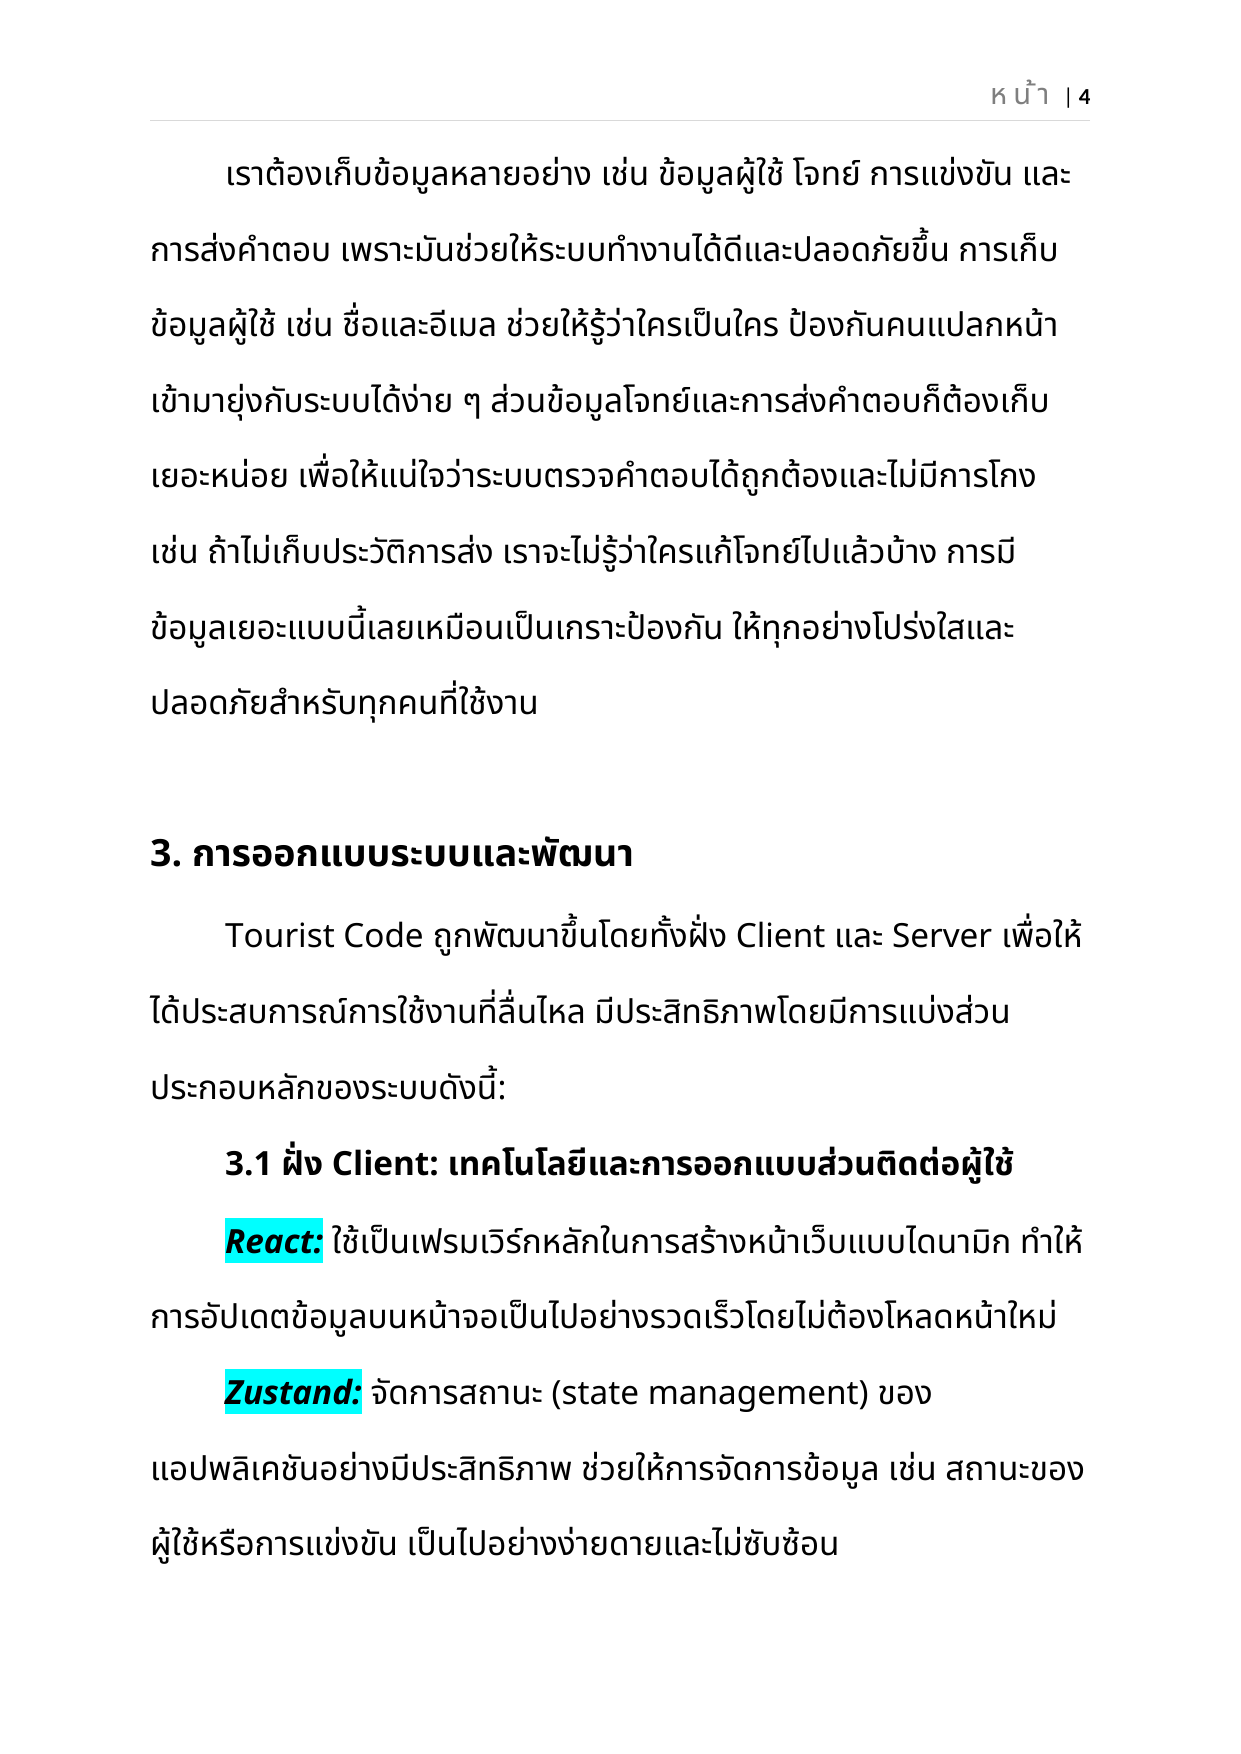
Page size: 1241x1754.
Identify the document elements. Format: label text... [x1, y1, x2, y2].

text 3.1 ฝั่ง Client: เทคโนโลยีและการออกแบบส่วนติดต่อผู้ใช้ [150, 1139, 1090, 1190]
text Zustand: จัดการสถานะ (state management) ของแอปพลิเคชันอย่างมีประสิทธิภาพ ช่วยให้การจัดการข้อมูล เช่น สถานะของผู้ใช้หรือการแข่งขัน เป็นไปอย่างง่ายดายและไม่ซับซ้อน [150, 1369, 1090, 1571]
text React: ใช้เป็นเฟรมเวิร์กหลักในการสร้างหน้าเว็บแบบไดนามิก ทำให้การอัปเดตข้อมูลบนหน้าจอเป็นไปอย่างรวดเร็วโดยไม่ต้องโหลดหน้าใหม่ [150, 1217, 1090, 1344]
text 3. การออกแบบระบบและพัฒนา [150, 827, 1090, 883]
text Tourist Code ถูกพัฒนาขึ้นโดยทั้งฝั่ง Client และ Server เพื่อให้ได้ประสบการณ์การใช้งานที่ลื่นไหล มีประสิทธิภาพโดยมีการแบ่งส่วนประกอบหลักของระบบดังนี้: [150, 912, 1090, 1114]
text เราต้องเก็บข้อมูลหลายอย่าง เช่น ข้อมูลผู้ใช้ โจทย์ การแข่งขัน และการส่งคำตอบ เพราะมันช่วยให้ระบบทำงานได้ดีและปลอดภัยขึ้น การเก็บข้อมูลผู้ใช้ เช่น ชื่อและอีเมล ช่วยให้รู้ว่าใครเป็นใคร ป้องกันคนแปลกหน้าเข้ามายุ่งกับระบบได้ง่าย ๆ ส่วนข้อมูลโจทย์และการส่งคำตอบก็ต้องเก็บเยอะหน่อย เพื่อให้แน่ใจว่าระบบตรวจคำตอบได้ถูกต้องและไม่มีการโกง เช่น ถ้าไม่เก็บประวัติการส่ง เราจะไม่รู้ว่าใครแก้โจทย์ไปแล้วบ้าง การมีข้อมูลเยอะแบบนี้เลยเหมือนเป็นเกราะป้องกัน ให้ทุกอย่างโปร่งใสและปลอดภัยสำหรับทุกคนที่ใช้งาน [150, 150, 1090, 730]
